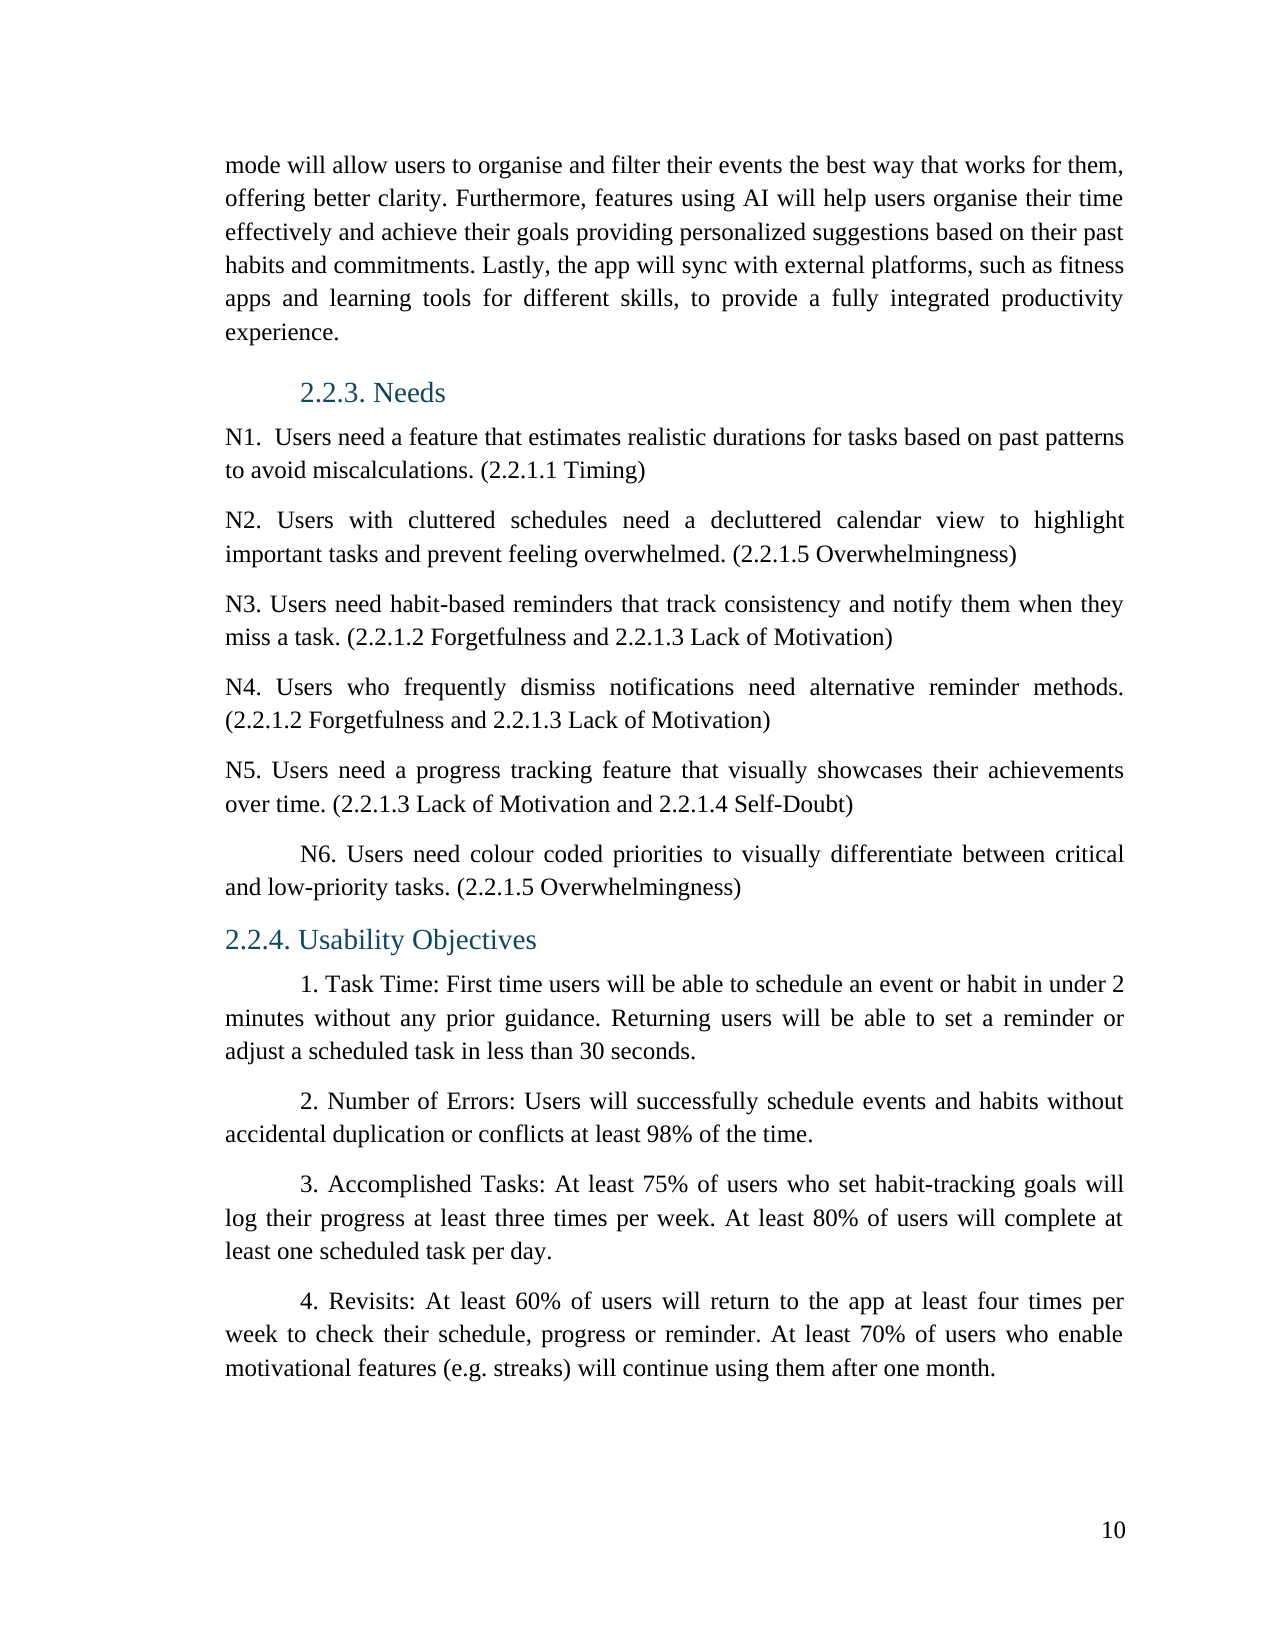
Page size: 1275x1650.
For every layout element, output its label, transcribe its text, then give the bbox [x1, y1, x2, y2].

text N6. Users need colour coded priorities to visually differentiate between critical and low-priority tasks. (2.2.1.5 Overwhelmingness) [225, 872, 1125, 934]
subtitle 2.2.4. Usability Objectives [225, 956, 1125, 989]
text 1. Task Time: First time users will be able to schedule an event or habit in under 2 minutes without any prior guidance. Returning users will be able to set a reminder or adjust a scheduled task in less than 30 seconds. [225, 1003, 1125, 1098]
text 2. Number of Errors: Users will successfully schedule events and habits without accidental duplication or conflicts at least 98% of the time. [225, 1119, 1125, 1181]
text 3. Accomplished Tasks: At least 75% of users who set habit-tracking goals will log their progress at least three times per week. At least 80% of users will complete at least one scheduled task per day. [225, 1203, 1125, 1298]
text N4. Users who frequently dismiss notifications need alternative reminder methods. (2.2.1.2 Forgetfulness and 2.2.1.3 Lack of Motivation) [225, 706, 1125, 768]
subtitle 2.2.3. Needs [225, 408, 1125, 442]
text N2. Users with cluttered schedules need a decluttered calendar view to highlight important tasks and prevent feeling overwhelmed. (2.2.1.5 Overwhelmingness) [225, 539, 1125, 601]
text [225, 150, 1125, 379]
text 4. Revisits: At least 60% of users will return to the app at least four times per week to check their schedule, progress or reminder. At least 70% of users who enable motivational features (e.g. streaks) will continue using them after one month. [225, 1319, 1125, 1415]
text N3. Users need habit-based reminders that track consistency and notify them when they miss a task. (2.2.1.2 Forgetfulness and 2.2.1.3 Lack of Motivation) [225, 622, 1125, 684]
text N1. Users need a feature that estimates realistic durations for tasks based on past patterns to avoid miscalculations. (2.2.1.1 Timing) [225, 456, 1125, 518]
text N5. Users need a progress tracking feature that visually showcases their achievements over time. (2.2.1.3 Lack of Motivation and 2.2.1.4 Self-Doubt) [225, 789, 1125, 851]
